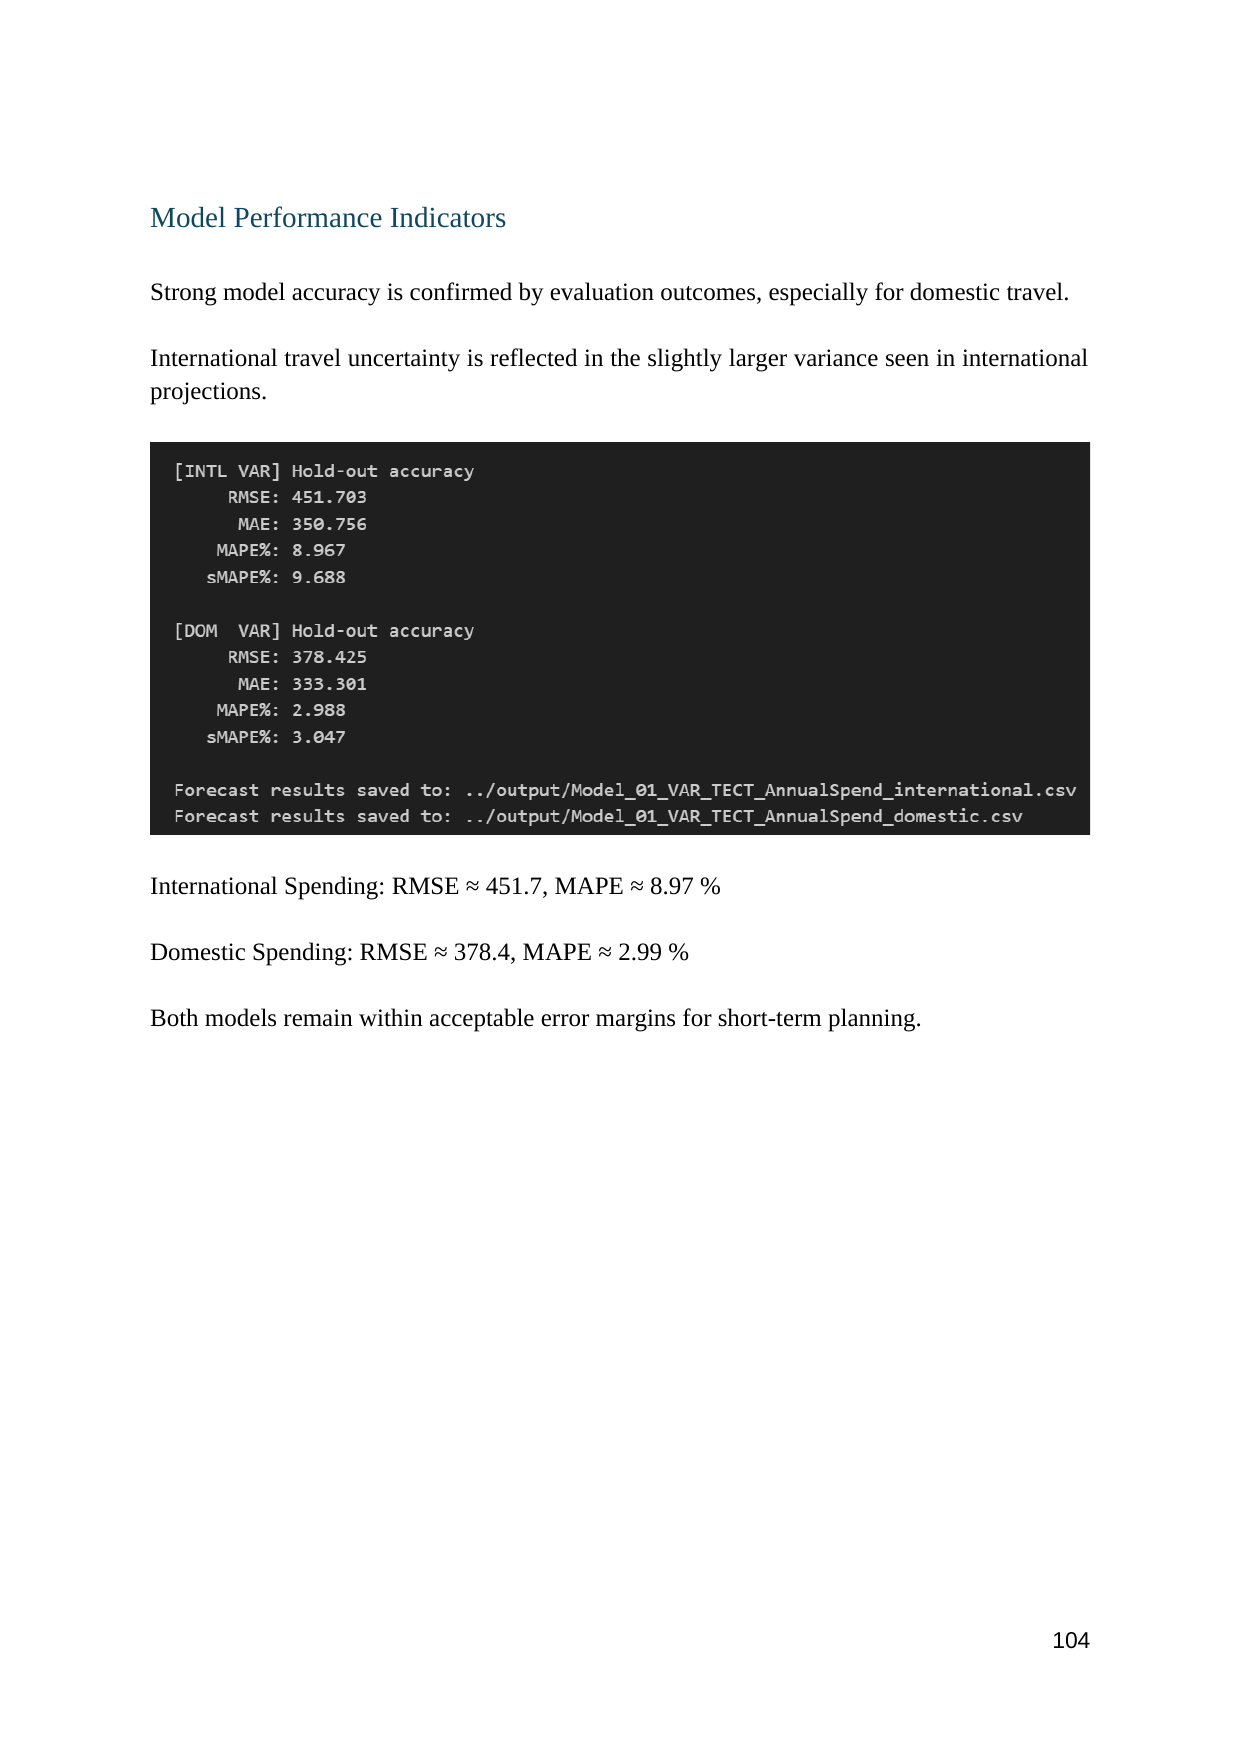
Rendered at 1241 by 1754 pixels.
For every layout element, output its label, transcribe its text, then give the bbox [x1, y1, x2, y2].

picture [150, 442, 1091, 835]
text Both models remain within acceptable error margins for short-term planning. [150, 1003, 1090, 1032]
text Strong model accuracy is confirmed by evaluation outcomes, especially for domestic travel. [150, 277, 1090, 306]
text International travel uncertainty is reflected in the slightly larger variance seen in international projections. [150, 310, 1090, 405]
subtitle Model Performance Indicators [150, 200, 1090, 233]
text Domestic Spending: RMSE ≈ 378.4, MAPE ≈ 2.99 % [150, 937, 1090, 966]
text International Spending: RMSE ≈ 451.7, MAPE ≈ 8.97 % [150, 871, 1090, 900]
